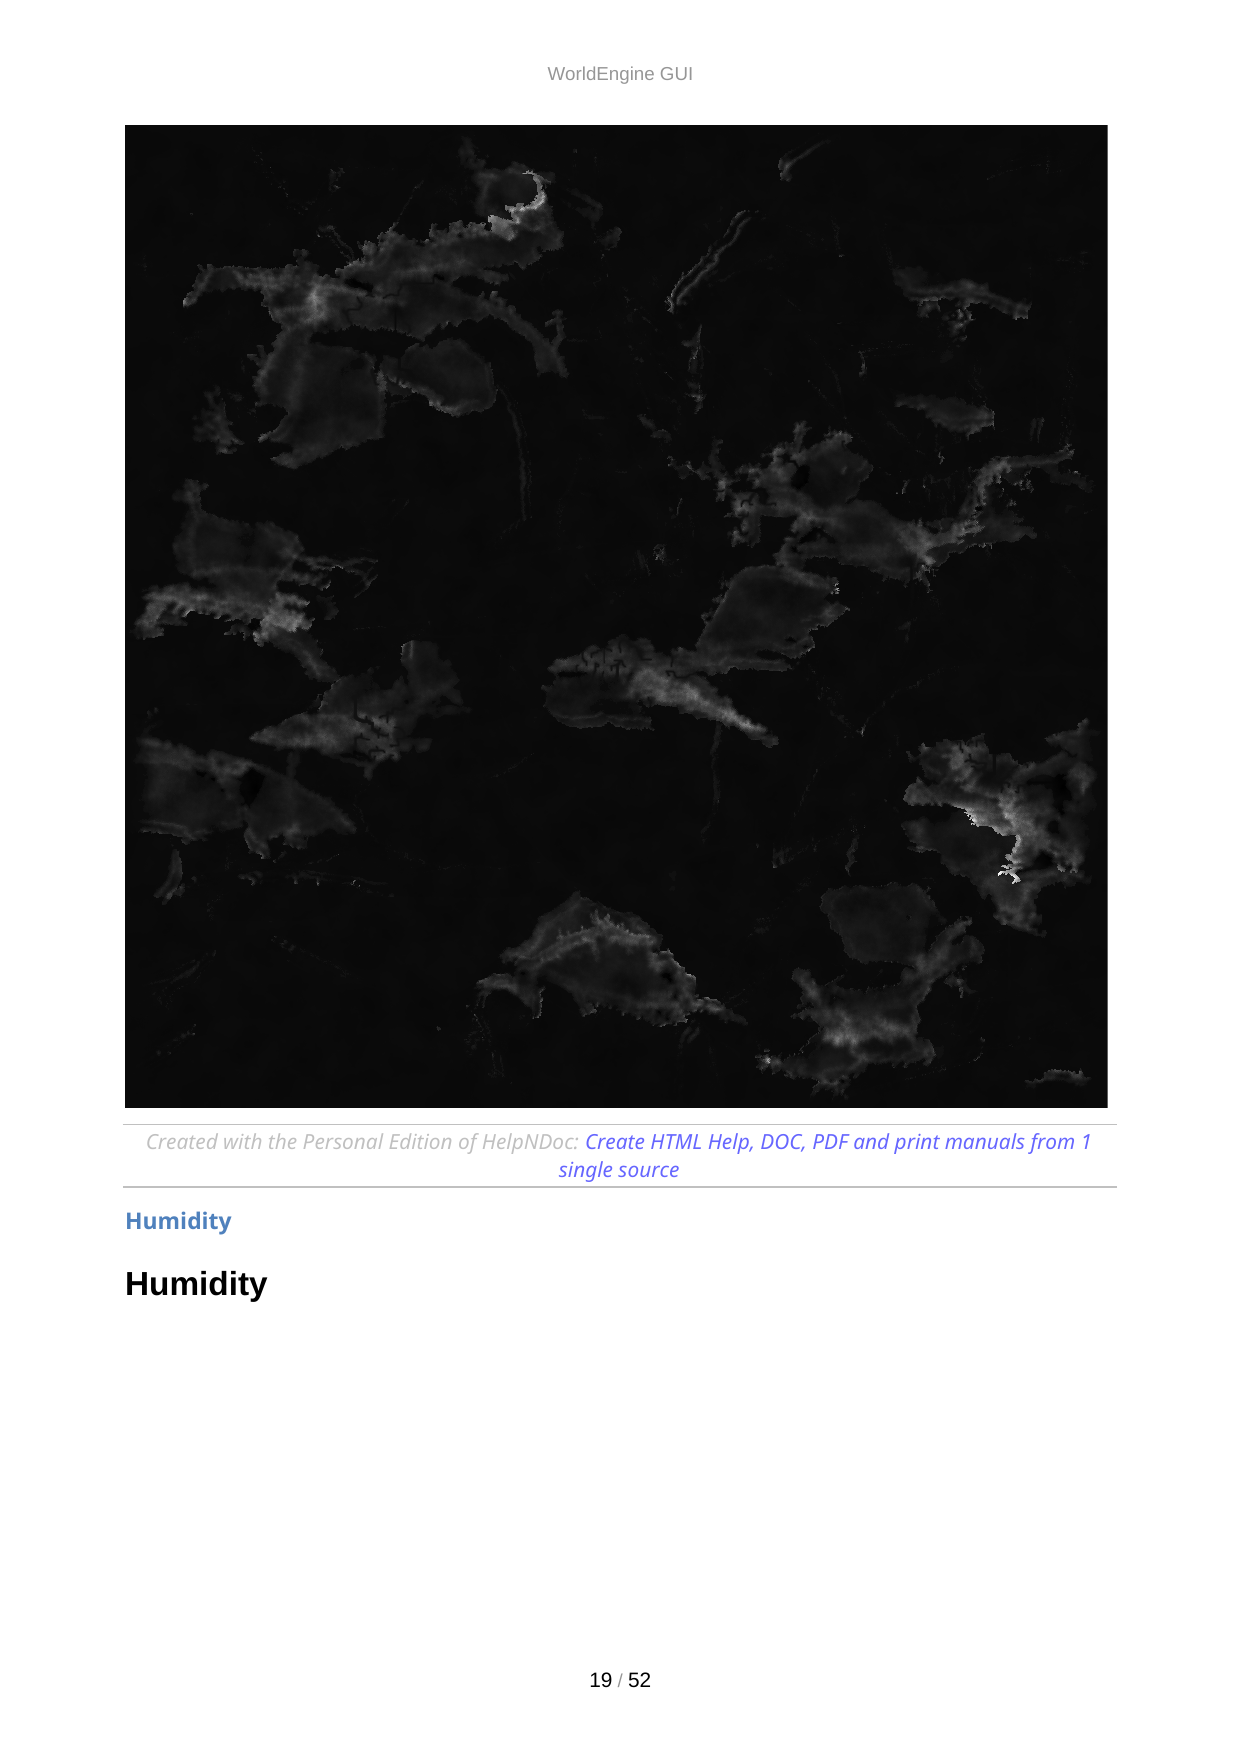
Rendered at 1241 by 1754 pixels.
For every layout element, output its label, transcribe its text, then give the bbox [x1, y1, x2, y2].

subtitle Humidity [125, 1264, 1115, 1302]
text Created with the Personal Edition of HelpNDoc: Create HTML Help, DOC, PDF and print manuals from 1 single source [123, 1125, 1117, 1186]
text Humidity [123, 1203, 1117, 1239]
picture [125, 125, 1108, 1108]
